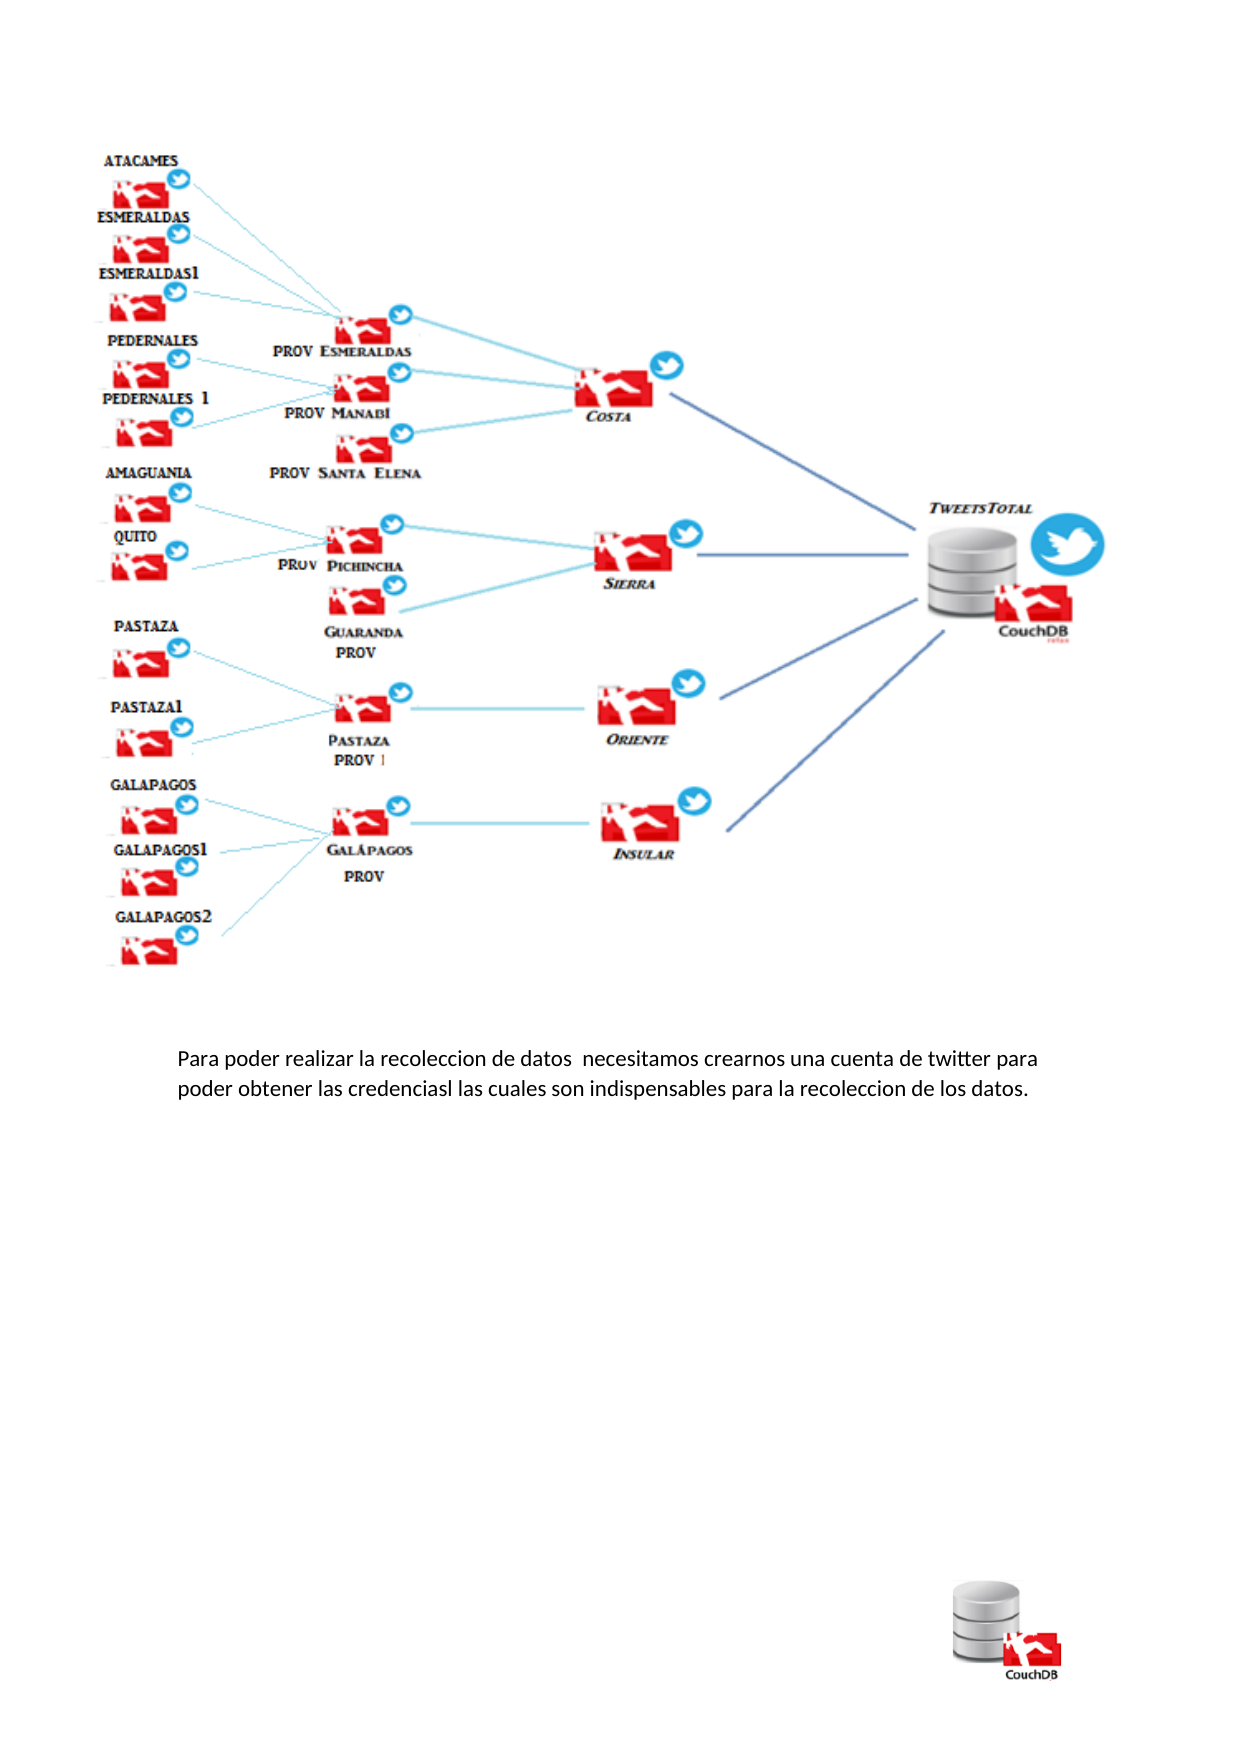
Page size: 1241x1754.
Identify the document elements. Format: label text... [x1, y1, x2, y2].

text Para poder realizar la recoleccion de datos necesitamos crearnos una cuenta de twitter para poder obtener las credenciasl las cuales son indispensables para la recoleccion de los datos. [177, 1044, 1063, 1102]
picture [73, 147, 1154, 979]
picture [952, 1579, 1064, 1681]
